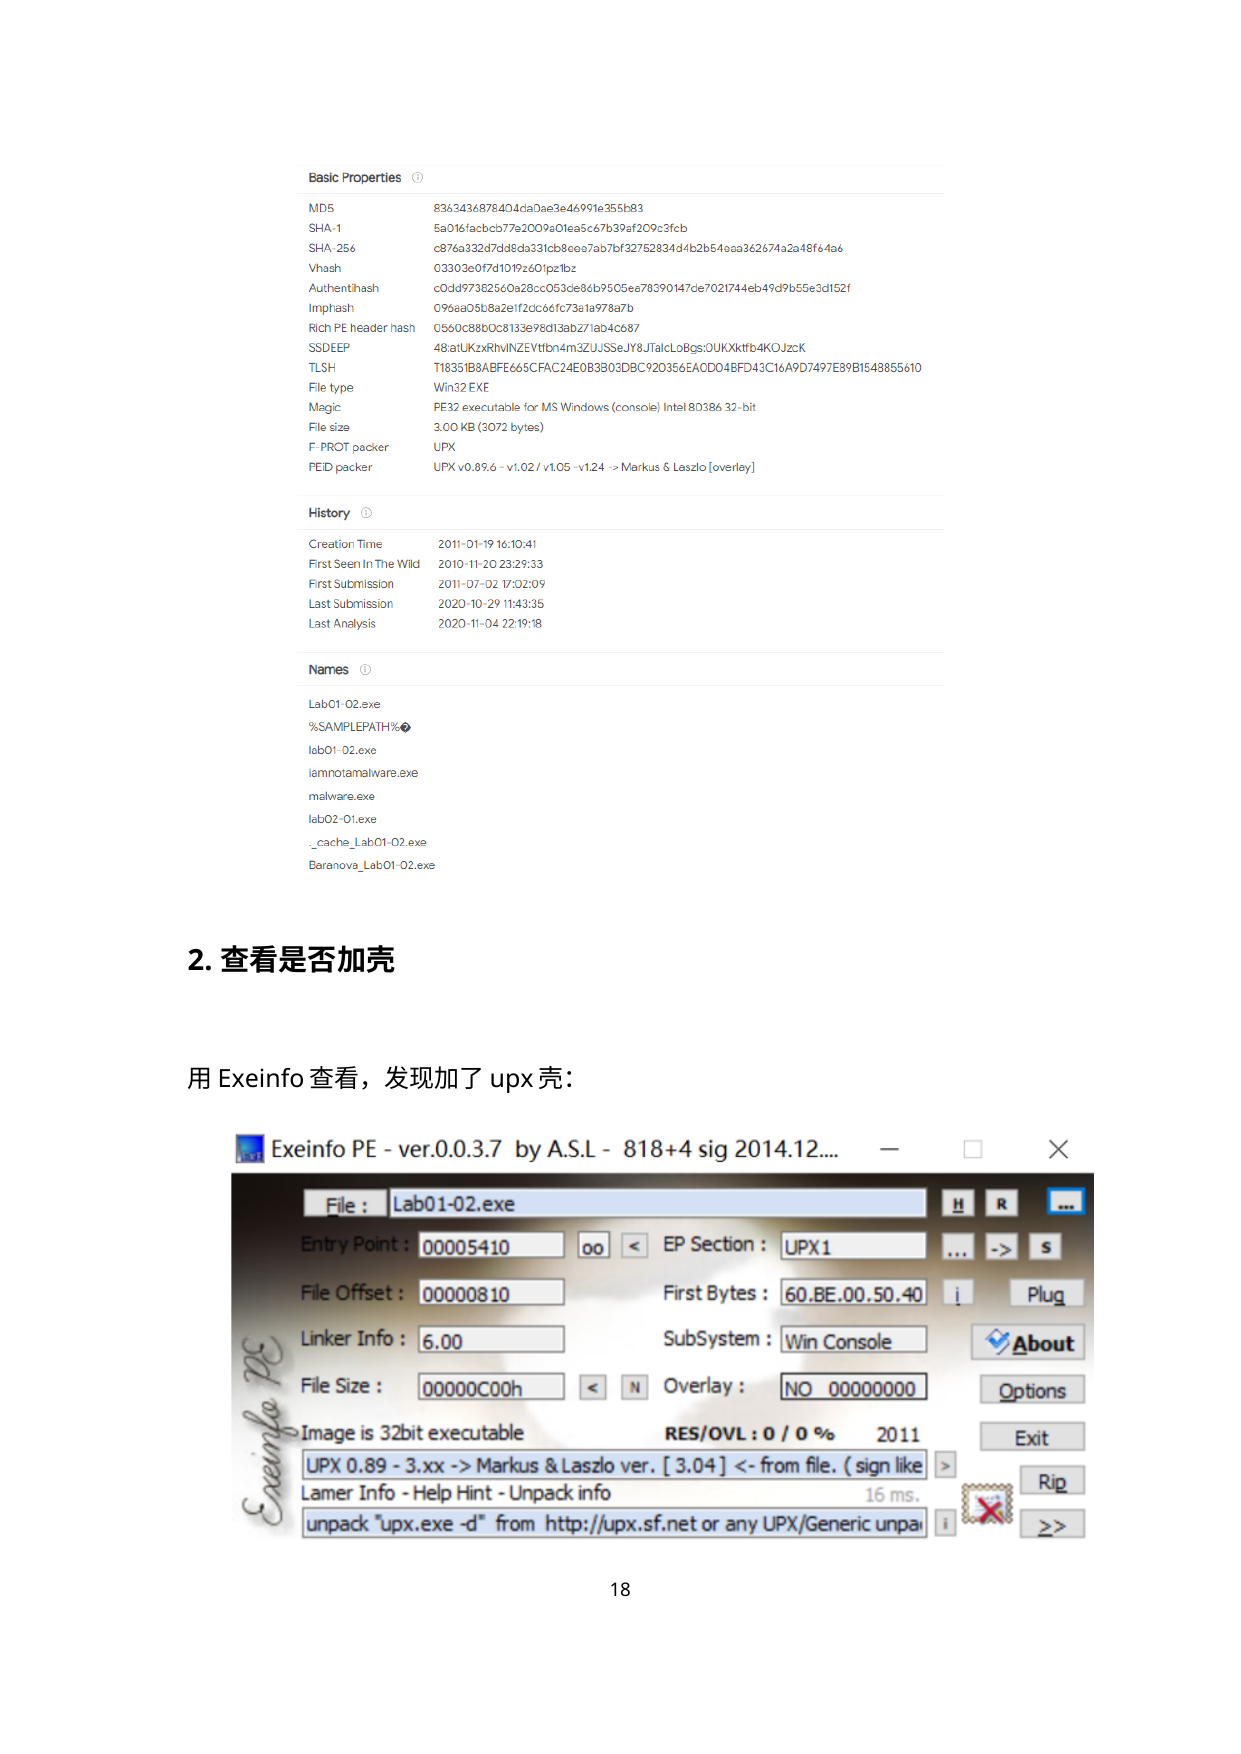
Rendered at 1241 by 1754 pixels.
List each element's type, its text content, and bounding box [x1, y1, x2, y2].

picture [296, 164, 945, 874]
text 用Exeinfo查看，发现加了upx壳： [187, 1044, 1053, 1109]
picture [231, 1127, 1094, 1547]
subtitle 2. 查看是否加壳 [187, 925, 1053, 990]
